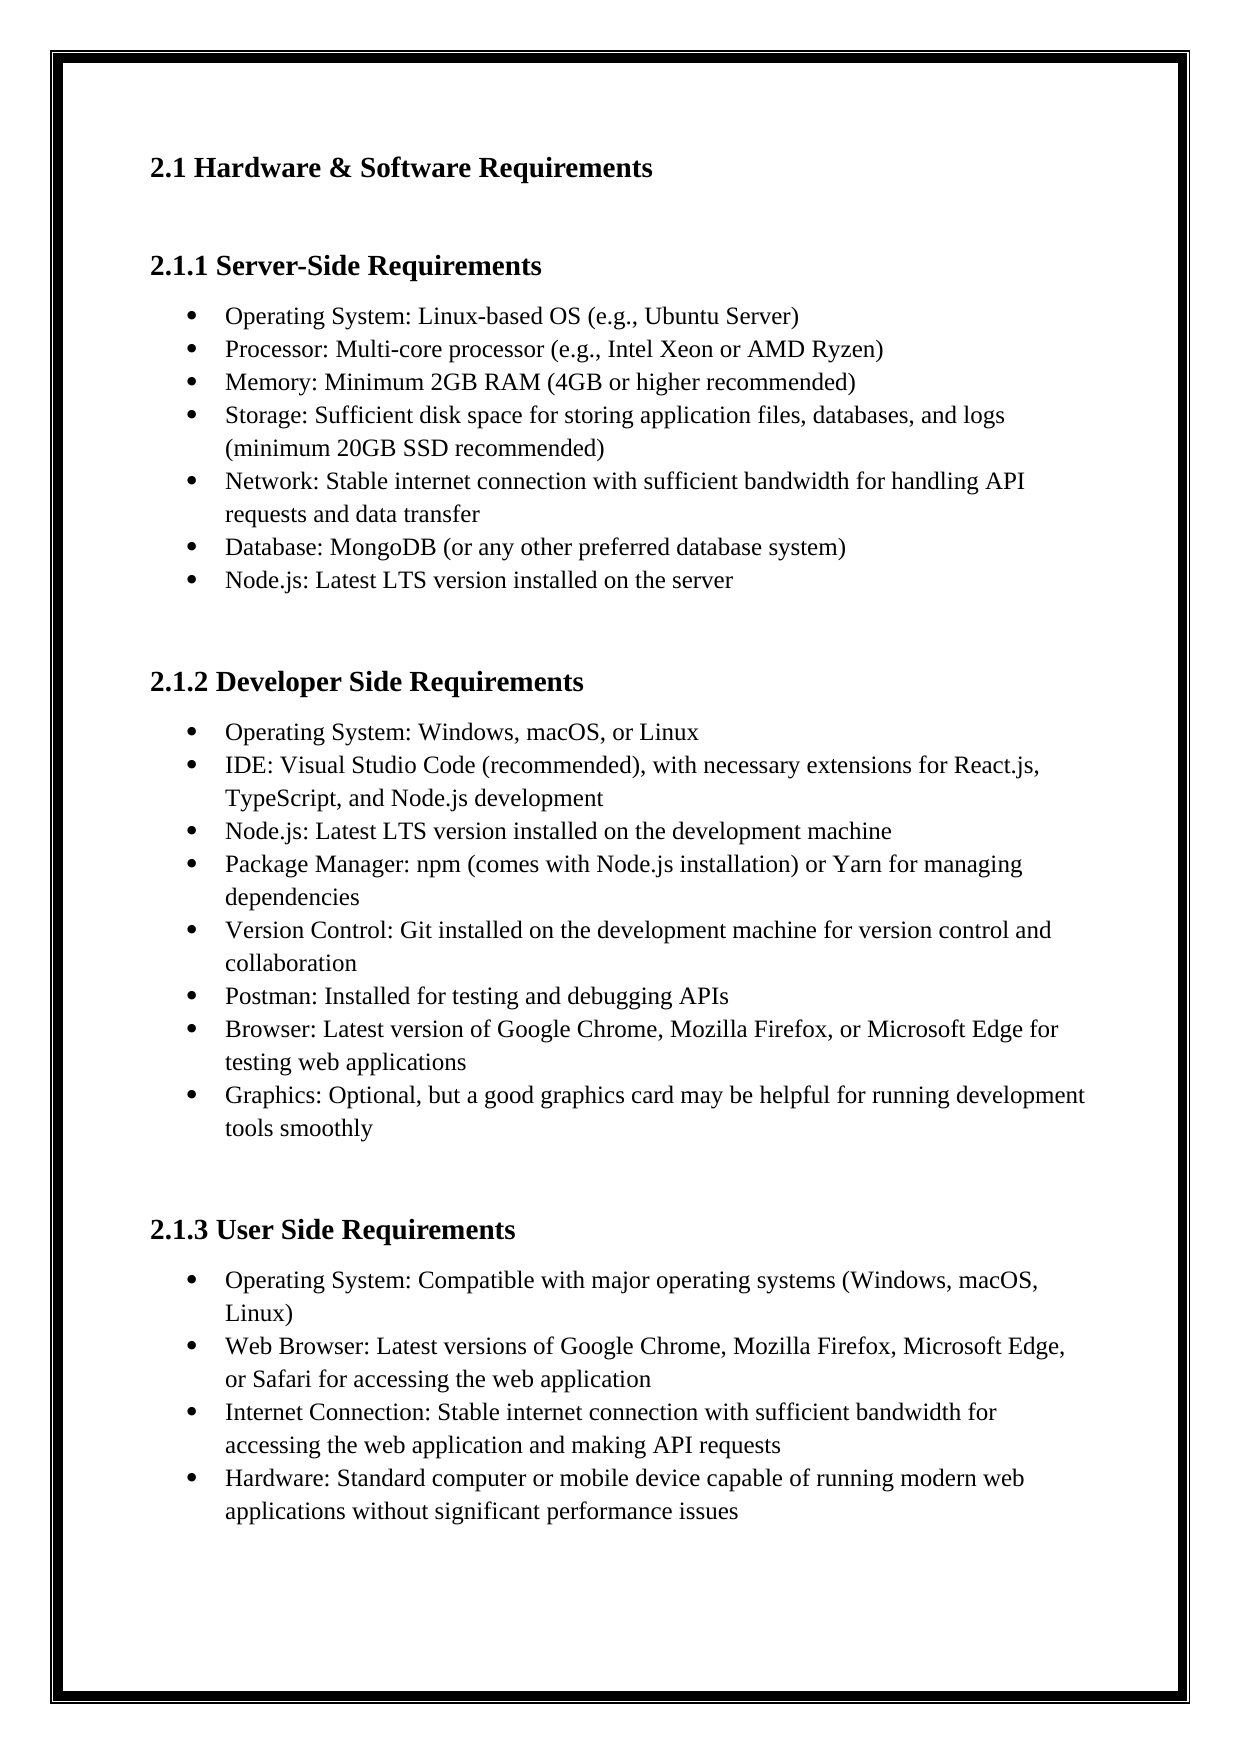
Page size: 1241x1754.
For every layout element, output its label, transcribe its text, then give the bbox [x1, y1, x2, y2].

text 2.1 Hardware & Software Requirements [150, 150, 1090, 183]
list Node.js: Latest LTS version installed on the server [187, 565, 1090, 594]
list Hardware: Standard computer or mobile device capable of running modern web applications without significant performance issues [187, 1463, 1090, 1524]
text 2.1.3 User Side Requirements [150, 1212, 1090, 1245]
list Postman: Installed for testing and debugging APIs [187, 981, 1090, 1009]
list Graphics: Optional, but a good graphics card may be helpful for running development tools smoothly [187, 1080, 1090, 1142]
list Browser: Latest version of Google Chrome, Mozilla Firefox, or Microsoft Edge for testing web applications [187, 1014, 1090, 1076]
list Operating System: Linux-based OS (e.g., Ubuntu Server) [187, 301, 1090, 329]
text 2.1.1 Server-Side Requirements [150, 248, 1090, 281]
list IDE: Visual Studio Code (recommended), with necessary extensions for React.js, TypeScript, and Node.js development [187, 750, 1090, 811]
list Memory: Minimum 2GB RAM (4GB or higher recommended) [187, 367, 1090, 396]
list Node.js: Latest LTS version installed on the development machine [187, 816, 1090, 844]
list Package Manager: npm (comes with Node.js installation) or Yarn for managing dependencies [187, 849, 1090, 911]
list Version Control: Git installed on the development machine for version control and collaboration [187, 915, 1090, 977]
list Web Browser: Latest versions of Google Chrome, Mozilla Firefox, Microsoft Edge, or Safari for accessing the web application [187, 1331, 1090, 1392]
list Network: Stable internet connection with sufficient bandwidth for handling API requests and data transfer [187, 466, 1090, 528]
text 2.1.2 Developer Side Requirements [150, 664, 1090, 697]
list Operating System: Windows, macOS, or Linux [187, 717, 1090, 745]
list Database: MongoDB (or any other preferred database system) [187, 532, 1090, 561]
list Internet Connection: Stable internet connection with sufficient bandwidth for accessing the web application and making API requests [187, 1397, 1090, 1458]
list Processor: Multi-core processor (e.g., Intel Xeon or AMD Ryzen) [187, 334, 1090, 362]
list Operating System: Compatible with major operating systems (Windows, macOS, Linux) [187, 1265, 1090, 1326]
list Storage: Sufficient disk space for storing application files, databases, and logs (minimum 20GB SSD recommended) [187, 400, 1090, 462]
